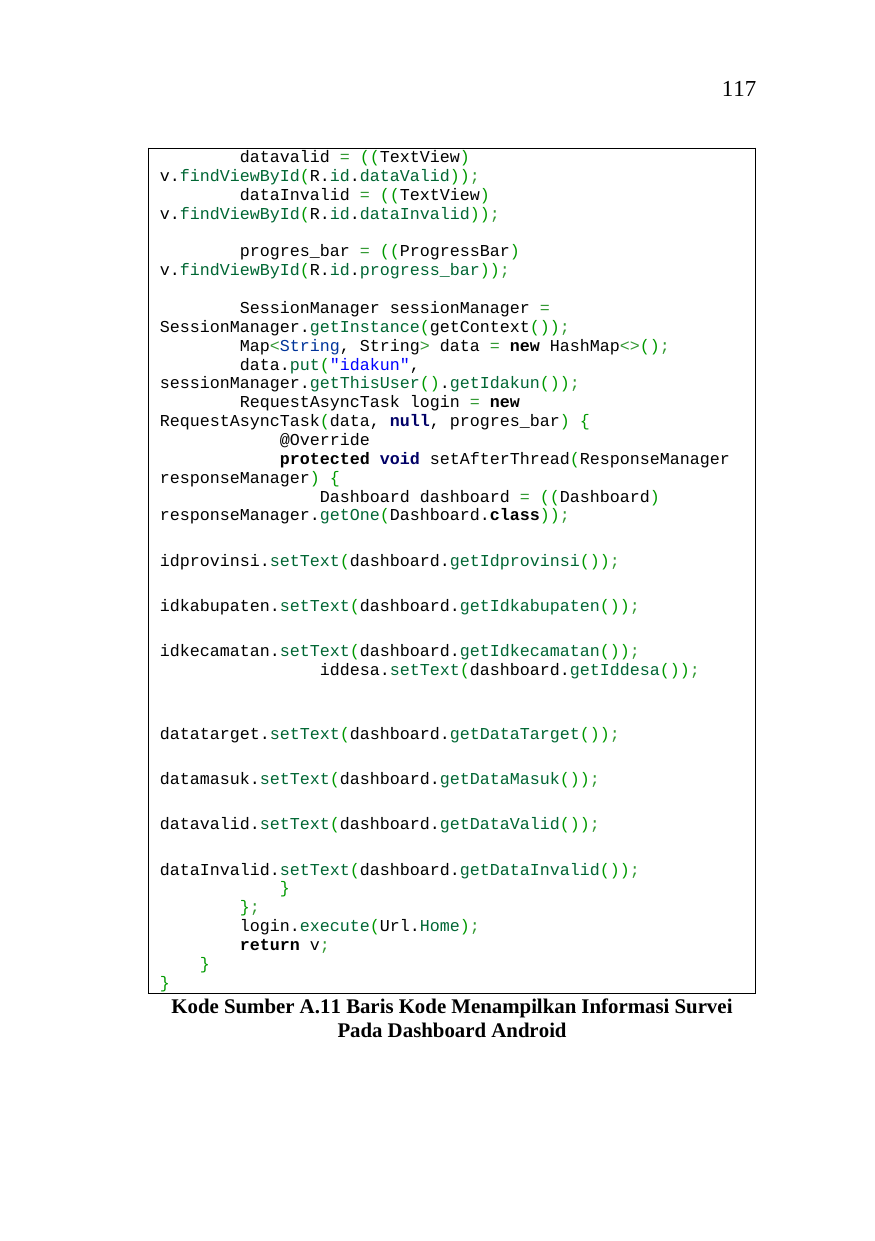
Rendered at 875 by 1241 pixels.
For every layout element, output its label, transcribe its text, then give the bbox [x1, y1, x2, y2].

text Kode Sumber A. Baris Kode Menampilkan Informasi Survei Pada Dashboard Android [148, 994, 756, 1042]
